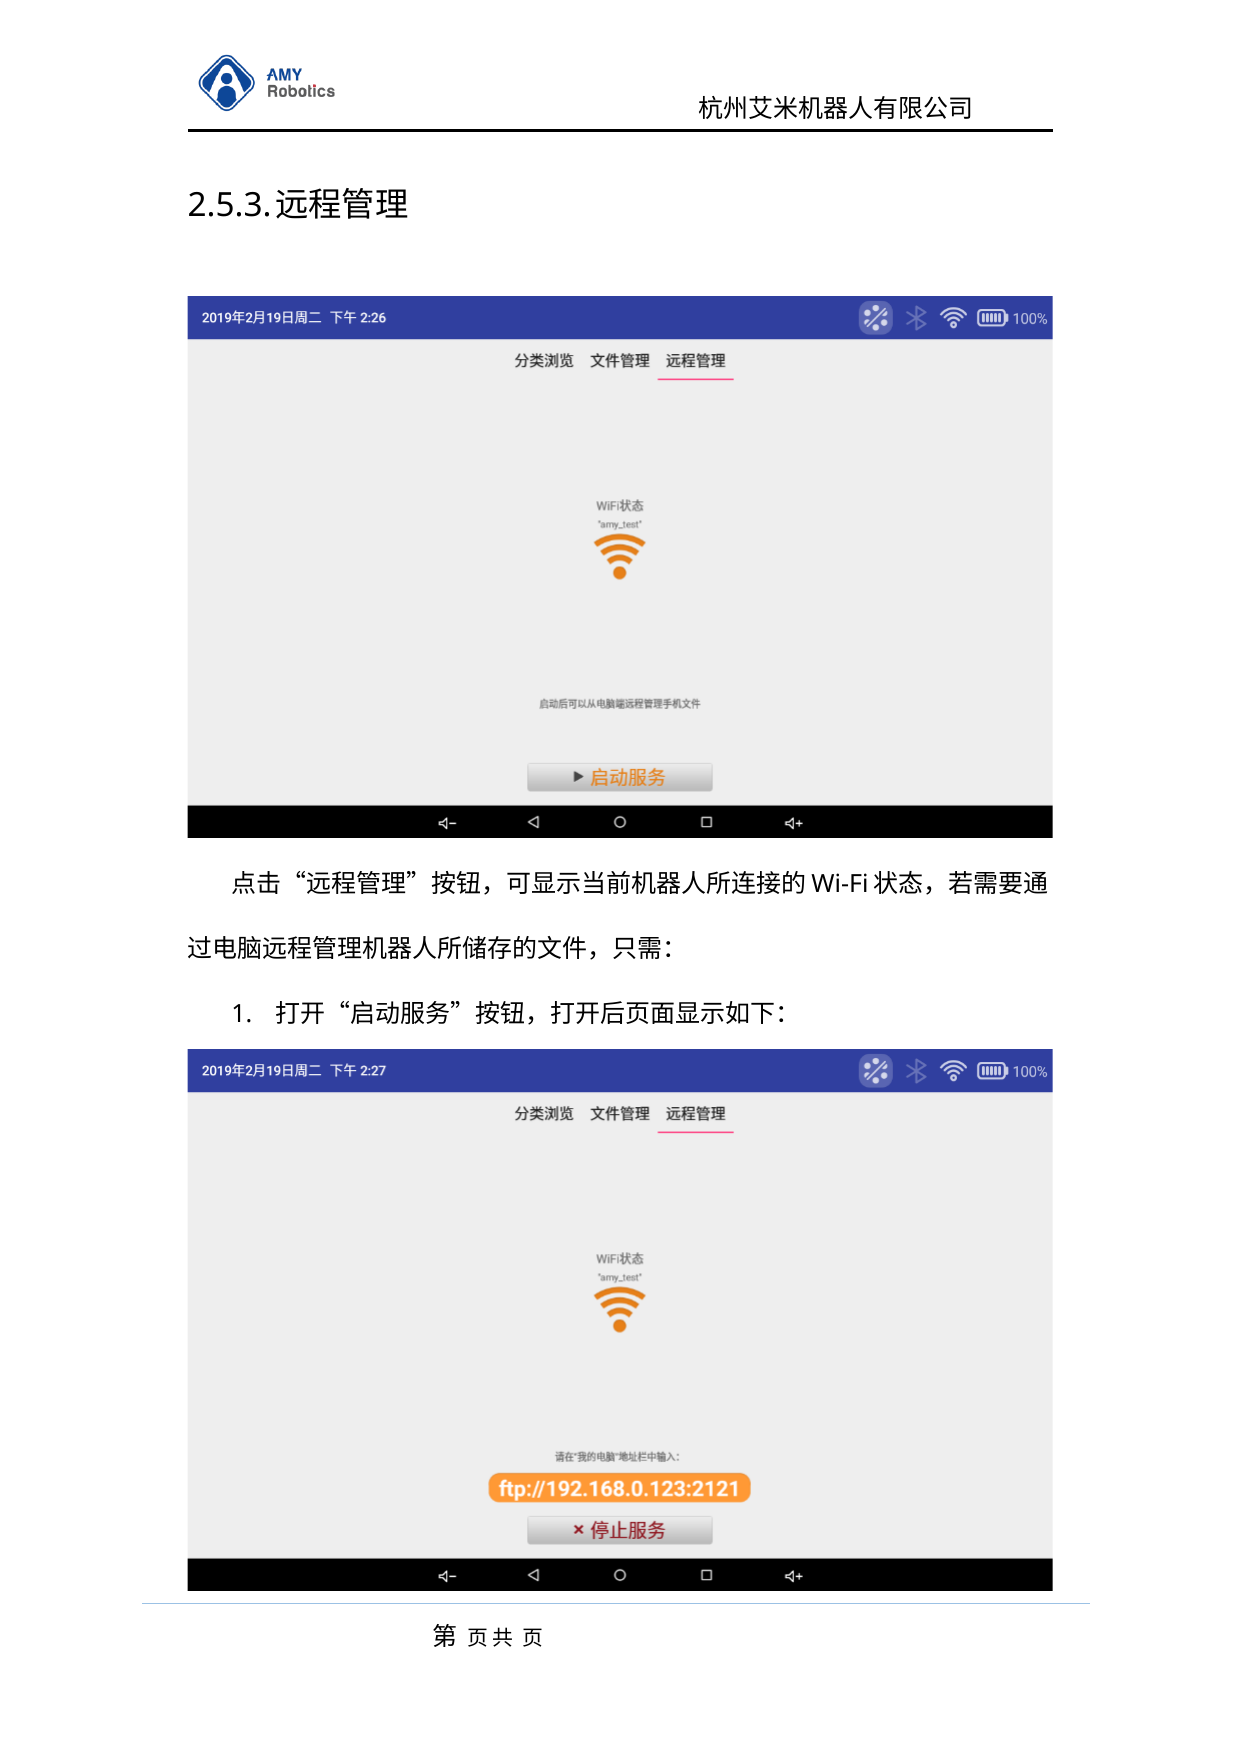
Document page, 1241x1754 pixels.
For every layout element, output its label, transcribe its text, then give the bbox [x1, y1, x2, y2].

text 点击“远程管理”按钮，可显示当前机器人所连接的Wi-Fi状态，若需要通过电脑远程管理机器人所储存的文件，只需： [187, 849, 1053, 979]
picture [196, 53, 337, 112]
picture [187, 1049, 1053, 1591]
picture [187, 296, 1053, 838]
list 打开“启动服务”按钮，打开后页面显示如下： [187, 979, 1053, 1044]
subtitle 远程管理 [187, 169, 1053, 234]
